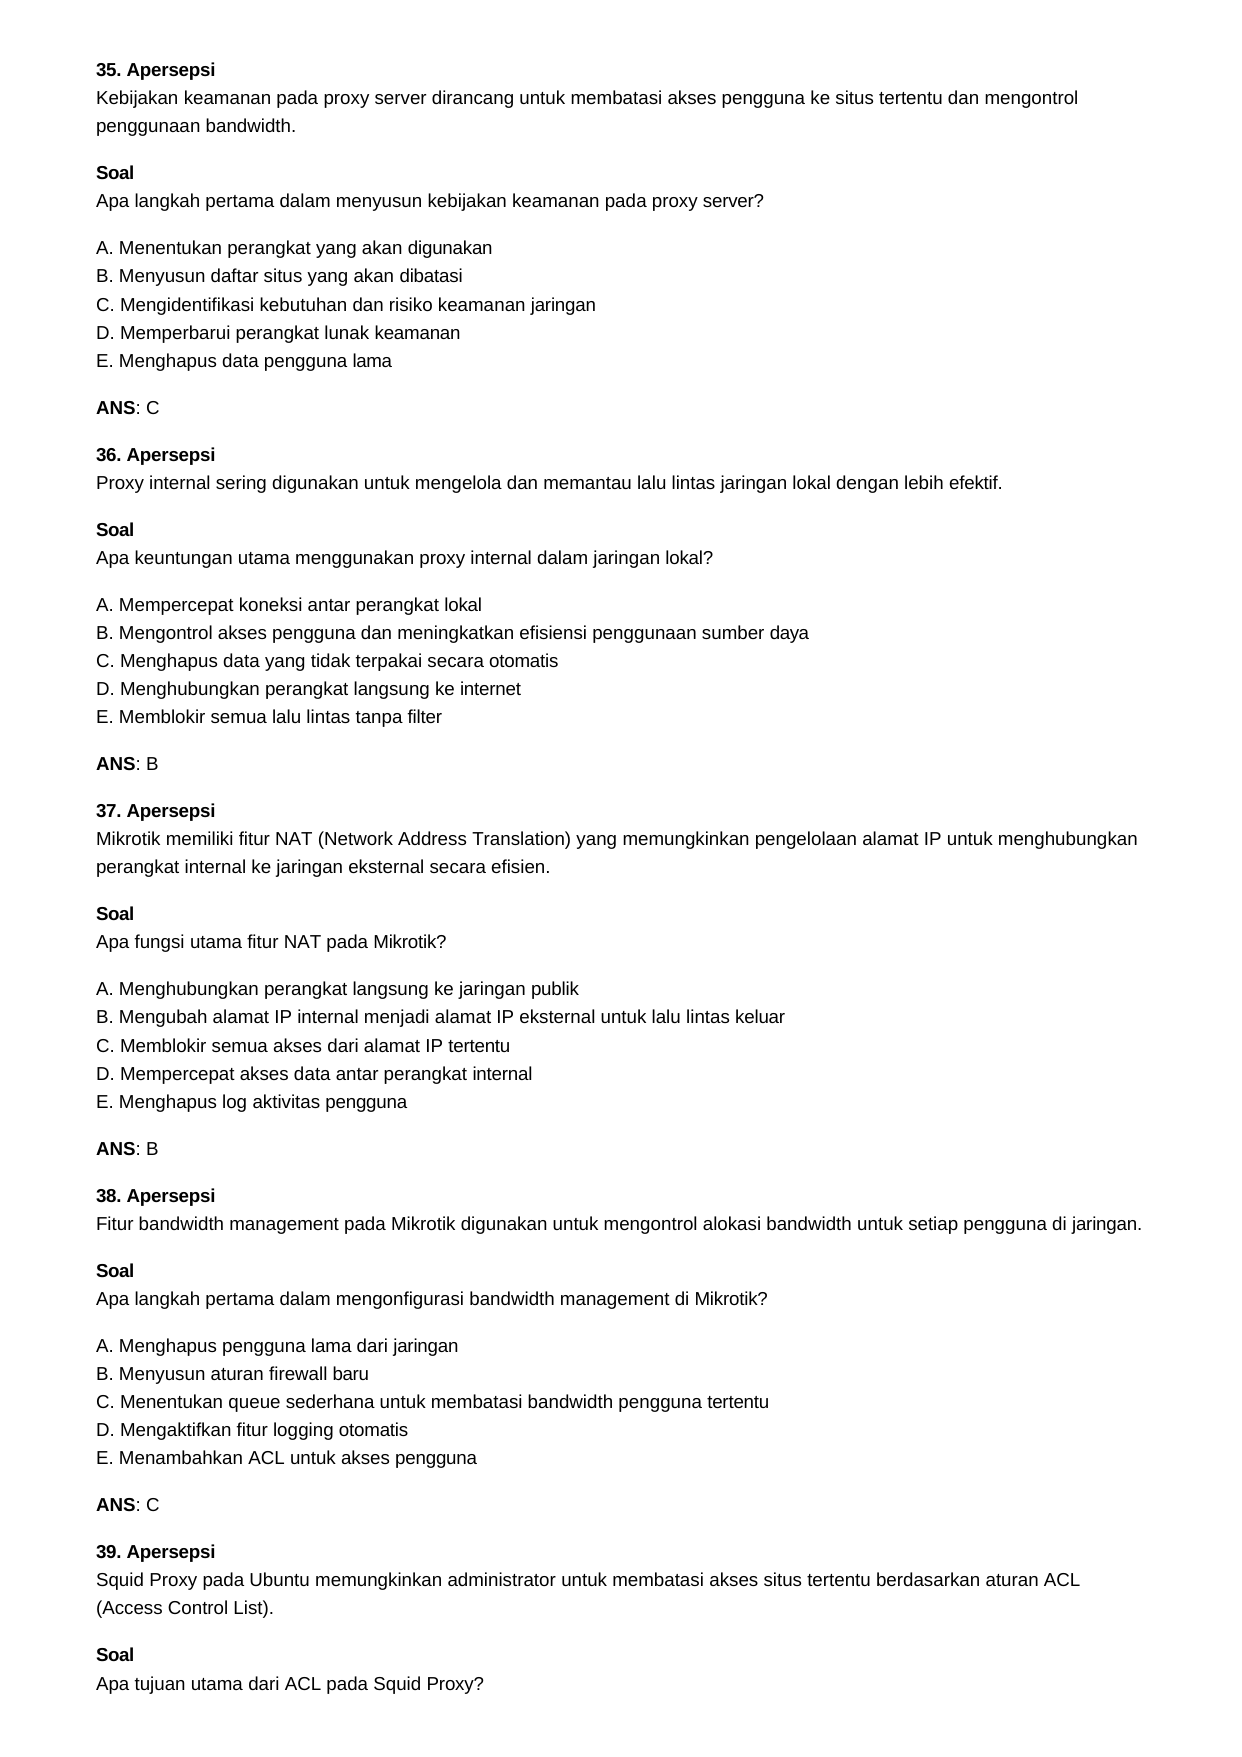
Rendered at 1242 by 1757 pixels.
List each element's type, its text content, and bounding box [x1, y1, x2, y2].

text Kebijakan keamanan pada proxy server dirancang untuk membatasi akses pengguna ke situs tertentu dan mengontrol penggunaan bandwidth. [96, 87, 1158, 137]
list Menghubungkan perangkat langsung ke internet [96, 678, 1158, 699]
text Apa langkah pertama dalam mengonfigurasi bandwidth management di Mikrotik? [96, 1288, 1158, 1309]
subtitle Apersepsi [96, 443, 1158, 465]
list Menghapus data pengguna lama [96, 349, 1158, 371]
list Mengubah alamat IP internal menjadi alamat IP eksternal untuk lalu lintas keluar [96, 1006, 1158, 1028]
subtitle Apersepsi [96, 800, 1158, 821]
list Mengaktifkan fitur logging otomatis [96, 1419, 1158, 1441]
subtitle Soal [96, 903, 1158, 924]
list Memblokir semua lalu lintas tanpa filter [96, 706, 1158, 728]
list Memblokir semua akses dari alamat IP tertentu [96, 1034, 1158, 1056]
list Mengontrol akses pengguna dan meningkatkan efisiensi penggunaan sumber daya [96, 622, 1158, 643]
list Mengidentifikasi kebutuhan dan risiko keamanan jaringan [96, 293, 1158, 315]
subtitle Apersepsi [96, 1184, 1158, 1206]
text Apa langkah pertama dalam menyusun kebijakan keamanan pada proxy server? [96, 190, 1158, 212]
subtitle Soal [96, 518, 1158, 540]
text Squid Proxy pada Ubuntu memungkinkan administrator untuk membatasi akses situs tertentu berdasarkan aturan ACL (Access Control List). [96, 1569, 1137, 1619]
subtitle Soal [96, 162, 1158, 183]
list Menghapus pengguna lama dari jaringan [96, 1334, 1158, 1356]
text ANS: C [96, 396, 1158, 418]
list Menghapus log aktivitas pengguna [96, 1091, 1158, 1112]
text Proxy internal sering digunakan untuk mengelola dan memantau lalu lintas jaringan lokal dengan lebih efektif. [96, 472, 1158, 493]
text Apa fungsi utama fitur NAT pada Mikrotik? [96, 931, 1158, 953]
list Menyusun daftar situs yang akan dibatasi [96, 265, 1158, 287]
list Mempercepat akses data antar perangkat internal [96, 1062, 1158, 1084]
list Menentukan perangkat yang akan digunakan [96, 237, 1158, 258]
list Menentukan queue sederhana untuk membatasi bandwidth pengguna tertentu [96, 1391, 1158, 1412]
list Memperbarui perangkat lunak keamanan [96, 321, 1158, 343]
list Menyusun aturan firewall baru [96, 1363, 1158, 1384]
text ANS: B [96, 1137, 1158, 1159]
list Menghapus data yang tidak terpakai secara otomatis [96, 650, 1158, 671]
text Fitur bandwidth management pada Mikrotik digunakan untuk mengontrol alokasi bandwidth untuk setiap pengguna di jaringan. [96, 1213, 1158, 1234]
text ANS: C [96, 1494, 1158, 1516]
subtitle Apersepsi [96, 1541, 1158, 1562]
text Apa keuntungan utama menggunakan proxy internal dalam jaringan lokal? [96, 547, 1158, 568]
text Apa tujuan utama dari ACL pada Squid Proxy? [96, 1672, 1158, 1694]
text Mikrotik memiliki fitur NAT (Network Address Translation) yang memungkinkan pengelolaan alamat IP untuk menghubungkan perangkat internal ke jaringan eksternal secara efisien. [96, 828, 1158, 878]
list Menambahkan ACL untuk akses pengguna [96, 1447, 1158, 1469]
subtitle Apersepsi [96, 59, 1158, 80]
list Menghubungkan perangkat langsung ke jaringan publik [96, 978, 1158, 1000]
list Mempercepat koneksi antar perangkat lokal [96, 593, 1158, 615]
subtitle Soal [96, 1259, 1158, 1281]
subtitle Soal [96, 1644, 1158, 1666]
text ANS: B [96, 753, 1158, 774]
